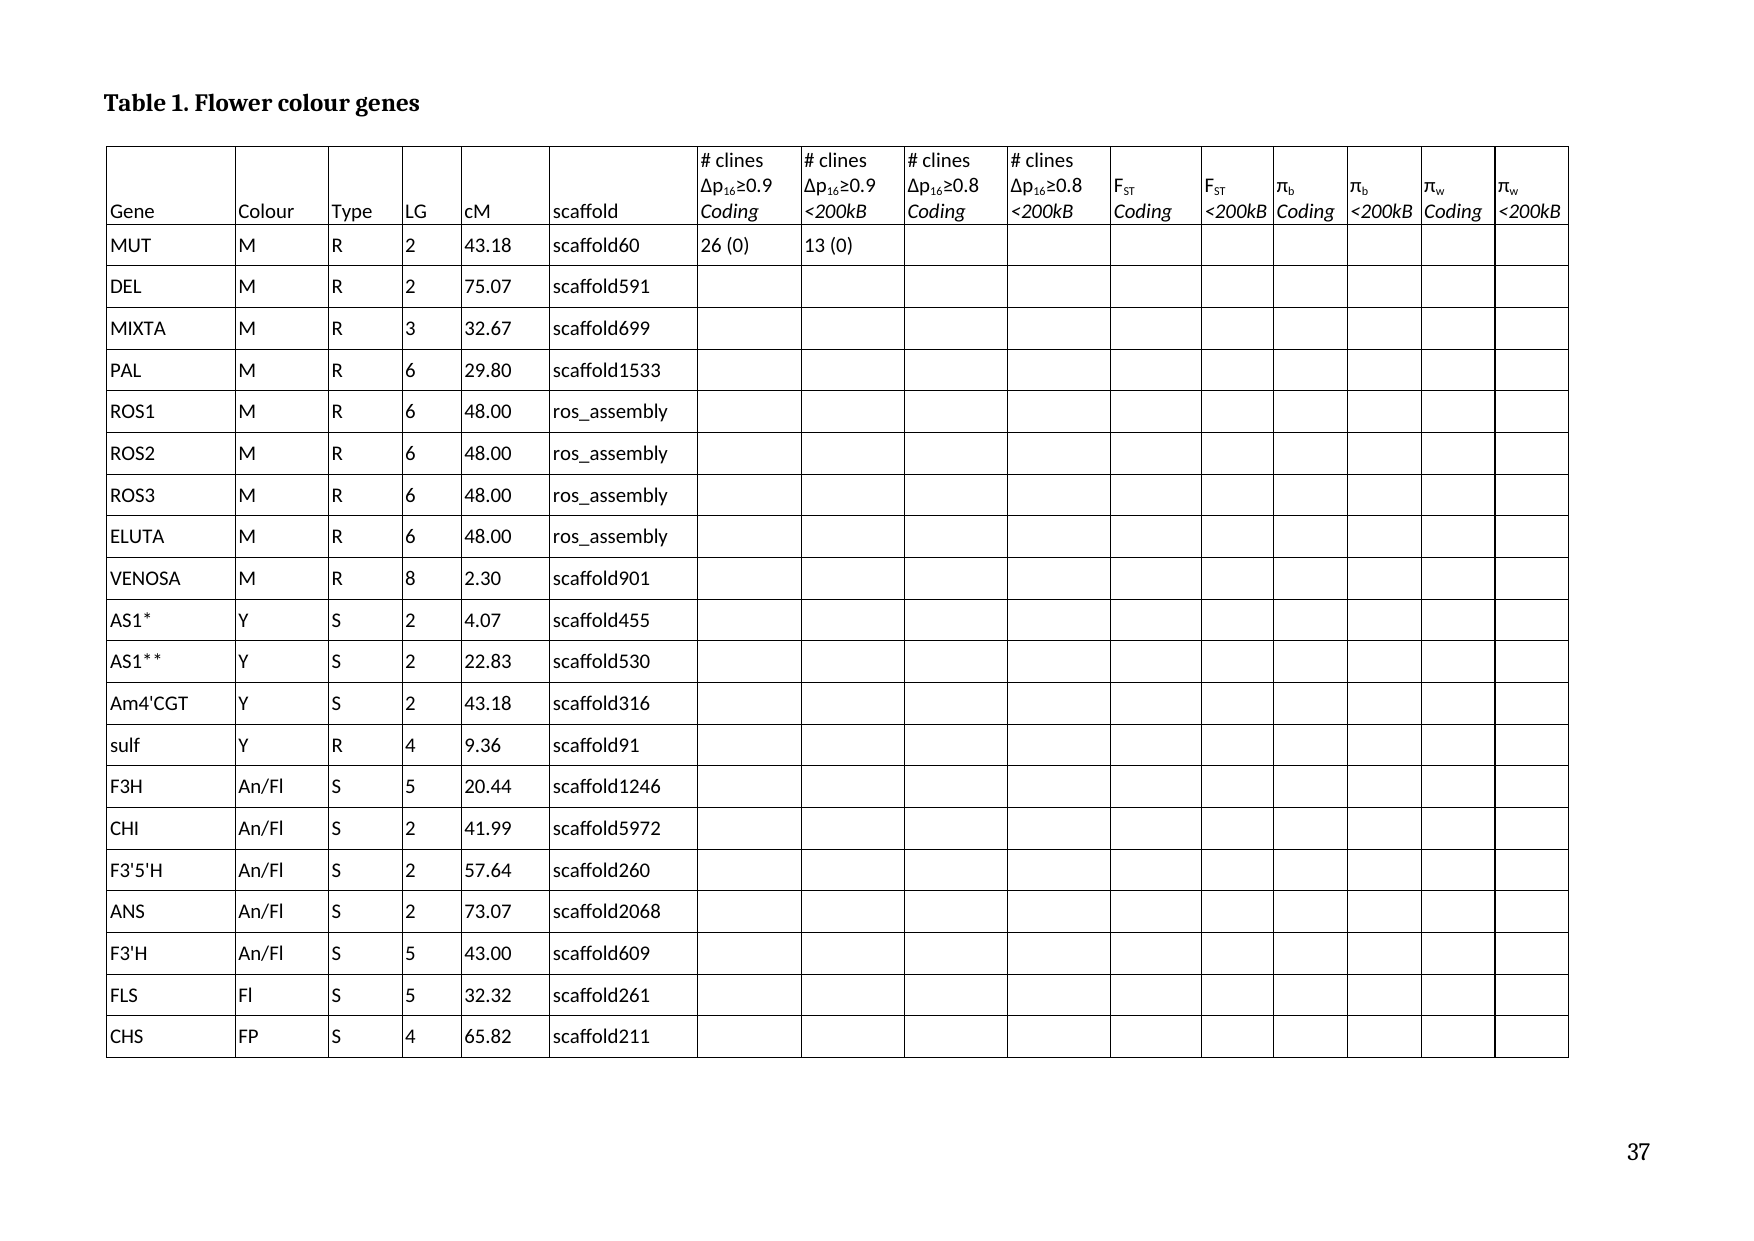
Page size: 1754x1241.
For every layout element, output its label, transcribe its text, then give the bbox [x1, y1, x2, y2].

table_cell [1422, 516, 1494, 557]
table_cell [1348, 641, 1421, 682]
table_cell 4.07 [462, 600, 549, 640]
table_cell [905, 350, 1007, 390]
table_cell [1348, 308, 1421, 348]
table_cell [1274, 308, 1347, 348]
table_cell [1422, 433, 1494, 473]
table_cell [1111, 558, 1201, 598]
table_cell [698, 600, 801, 640]
table_cell scaffold211 [550, 1016, 697, 1057]
table_cell [698, 308, 801, 348]
table_cell [1111, 975, 1201, 1015]
table_cell CHI [107, 808, 235, 848]
table_cell Y [236, 600, 328, 640]
table_cell scaffold591 [550, 266, 697, 307]
table_cell ROS1 [107, 391, 235, 432]
table_cell S [329, 933, 402, 973]
table_cell M [236, 266, 328, 307]
table_cell S [329, 850, 402, 890]
table_cell [1496, 725, 1568, 765]
table_cell [1008, 641, 1110, 682]
table_cell 73.07 [462, 891, 549, 932]
table_cell 4 [403, 725, 461, 765]
table_cell [1008, 808, 1110, 848]
table_cell [1422, 266, 1494, 307]
table_cell [1202, 891, 1273, 932]
table_cell [905, 725, 1007, 765]
table_cell [802, 475, 904, 515]
table_header LG [403, 147, 461, 223]
table_cell [802, 725, 904, 765]
table_cell [802, 350, 904, 390]
table_cell [1111, 391, 1201, 432]
table_cell 6 [403, 391, 461, 432]
table_cell [905, 225, 1007, 265]
table_cell [1202, 641, 1273, 682]
table_cell [698, 891, 801, 932]
table_header Gene [107, 147, 235, 223]
table_cell [1202, 225, 1273, 265]
table_cell R [329, 725, 402, 765]
table_cell [905, 641, 1007, 682]
table_cell 75.07 [462, 266, 549, 307]
table_cell S [329, 683, 402, 723]
table_cell 6 [403, 516, 461, 557]
table_cell [1202, 308, 1273, 348]
table_cell 20.44 [462, 766, 549, 807]
table_cell [1274, 516, 1347, 557]
table_header πw Coding [1422, 147, 1494, 223]
table_cell [1348, 266, 1421, 307]
table_cell 48.00 [462, 475, 549, 515]
table_cell [905, 766, 1007, 807]
table_cell R [329, 475, 402, 515]
table_cell R [329, 391, 402, 432]
table_cell ros_assembly [550, 433, 697, 473]
table_cell [698, 433, 801, 473]
table_header πb Coding [1274, 147, 1347, 223]
table_cell [1422, 391, 1494, 432]
table_cell S [329, 975, 402, 1015]
table_cell M [236, 475, 328, 515]
table_cell Am4'CGT [107, 683, 235, 723]
table_cell 43.18 [462, 225, 549, 265]
table_cell [1274, 600, 1347, 640]
table_cell An/Fl [236, 808, 328, 848]
table_cell S [329, 600, 402, 640]
table_cell [698, 933, 801, 973]
table_cell [1422, 891, 1494, 932]
table_cell [1008, 350, 1110, 390]
table_header FST Coding [1111, 147, 1201, 223]
table_cell [1274, 391, 1347, 432]
table_cell 2 [403, 225, 461, 265]
table_cell 2 [403, 850, 461, 890]
table_cell [1422, 475, 1494, 515]
table_cell [1496, 266, 1568, 307]
table_header FST <200kB [1202, 147, 1273, 223]
table_cell [1008, 975, 1110, 1015]
table_cell [1496, 850, 1568, 890]
table_cell DEL [107, 266, 235, 307]
table_cell [1422, 225, 1494, 265]
table_cell R [329, 308, 402, 348]
table_cell AS1** [107, 641, 235, 682]
table_cell [802, 850, 904, 890]
table_cell R [329, 516, 402, 557]
table_cell [905, 308, 1007, 348]
table_cell [1496, 891, 1568, 932]
table_cell scaffold5972 [550, 808, 697, 848]
table_header # clines ∆p16≥0.9 <200kB [802, 147, 904, 223]
table_cell scaffold91 [550, 725, 697, 765]
table_cell [1008, 433, 1110, 473]
table_cell 48.00 [462, 516, 549, 557]
table_cell [905, 891, 1007, 932]
table_cell [1496, 1016, 1568, 1057]
table_cell 5 [403, 933, 461, 973]
table_cell [1348, 433, 1421, 473]
table_cell [1111, 933, 1201, 973]
table_cell [1111, 850, 1201, 890]
table_header # clines ∆p16≥0.8 <200kB [1008, 147, 1110, 223]
table_cell [1496, 641, 1568, 682]
table_cell [1496, 683, 1568, 723]
table_cell [698, 1016, 801, 1057]
table_cell [1202, 850, 1273, 890]
table_cell [1008, 683, 1110, 723]
table_cell [802, 516, 904, 557]
table_cell [905, 975, 1007, 1015]
table_cell scaffold609 [550, 933, 697, 973]
table_header # clines ∆p16≥0.9 Coding [698, 147, 801, 223]
table_cell [698, 350, 801, 390]
table_cell [1274, 266, 1347, 307]
table_cell M [236, 433, 328, 473]
table_cell Y [236, 725, 328, 765]
table_cell [1111, 766, 1201, 807]
table_cell ROS3 [107, 475, 235, 515]
table_cell ros_assembly [550, 475, 697, 515]
table_cell [1348, 808, 1421, 848]
table_cell scaffold455 [550, 600, 697, 640]
table_cell [1422, 308, 1494, 348]
table_cell 2 [403, 600, 461, 640]
table_cell An/Fl [236, 766, 328, 807]
table_cell [1348, 766, 1421, 807]
table_cell [1111, 1016, 1201, 1057]
table_cell [1274, 1016, 1347, 1057]
table_cell [1348, 350, 1421, 390]
table_cell [1348, 850, 1421, 890]
table_cell 32.32 [462, 975, 549, 1015]
table_cell 22.83 [462, 641, 549, 682]
table_cell 9.36 [462, 725, 549, 765]
table_cell MIXTA [107, 308, 235, 348]
table_cell [905, 933, 1007, 973]
table_cell [1111, 225, 1201, 265]
table_cell scaffold699 [550, 308, 697, 348]
table_cell [802, 308, 904, 348]
table_cell R [329, 350, 402, 390]
table_cell [1202, 808, 1273, 848]
table_cell 29.80 [462, 350, 549, 390]
table_cell [1496, 350, 1568, 390]
table_cell An/Fl [236, 891, 328, 932]
table_cell [1111, 350, 1201, 390]
table_cell 5 [403, 766, 461, 807]
table_cell S [329, 641, 402, 682]
table_cell [1496, 475, 1568, 515]
table_cell MUT [107, 225, 235, 265]
table_cell [1008, 558, 1110, 598]
table_cell [1008, 725, 1110, 765]
table_cell [1274, 225, 1347, 265]
table_cell [802, 766, 904, 807]
table_cell M [236, 558, 328, 598]
table_cell [1348, 683, 1421, 723]
table_cell M [236, 350, 328, 390]
table_cell 2.30 [462, 558, 549, 598]
table_cell [1202, 350, 1273, 390]
table_cell 8 [403, 558, 461, 598]
table_cell [802, 975, 904, 1015]
table_cell [1274, 433, 1347, 473]
table_cell [1008, 225, 1110, 265]
table_cell M [236, 391, 328, 432]
table_cell [1111, 808, 1201, 848]
table_cell [1202, 475, 1273, 515]
table_cell [905, 808, 1007, 848]
table_cell [1274, 933, 1347, 973]
table_cell PAL [107, 350, 235, 390]
table_cell [905, 433, 1007, 473]
table_cell [1202, 558, 1273, 598]
table_cell [1274, 891, 1347, 932]
table_cell [1422, 350, 1494, 390]
table_cell ros_assembly [550, 516, 697, 557]
table_cell [1202, 266, 1273, 307]
table_cell scaffold1533 [550, 350, 697, 390]
table_cell [1274, 766, 1347, 807]
table_cell S [329, 1016, 402, 1057]
table_cell ANS [107, 891, 235, 932]
table_cell sulf [107, 725, 235, 765]
table_cell [698, 850, 801, 890]
table_cell [1202, 433, 1273, 473]
table_cell 5 [403, 975, 461, 1015]
table_cell Fl [236, 975, 328, 1015]
table_cell [1202, 683, 1273, 723]
table_cell M [236, 516, 328, 557]
table_cell Y [236, 641, 328, 682]
table_cell 48.00 [462, 391, 549, 432]
table_cell 2 [403, 683, 461, 723]
table_header Type [329, 147, 402, 223]
table_cell ELUTA [107, 516, 235, 557]
table_cell 6 [403, 350, 461, 390]
table_cell [698, 683, 801, 723]
table_cell CHS [107, 1016, 235, 1057]
table_cell [1348, 1016, 1421, 1057]
table_cell [1008, 600, 1110, 640]
table_cell [1422, 600, 1494, 640]
table_cell [1111, 516, 1201, 557]
table_cell [698, 391, 801, 432]
table_cell [698, 266, 801, 307]
table_cell F3'H [107, 933, 235, 973]
table_cell [698, 558, 801, 598]
table_cell S [329, 891, 402, 932]
table_cell [1274, 350, 1347, 390]
table_cell [698, 766, 801, 807]
table_cell [1422, 1016, 1494, 1057]
table_cell [802, 266, 904, 307]
table_cell scaffold1246 [550, 766, 697, 807]
table_cell [1496, 516, 1568, 557]
table_cell [802, 683, 904, 723]
table_cell 4 [403, 1016, 461, 1057]
table_cell [802, 391, 904, 432]
table_cell [905, 850, 1007, 890]
table_cell [1274, 641, 1347, 682]
table_cell 2 [403, 808, 461, 848]
table_cell [905, 558, 1007, 598]
table_cell [698, 475, 801, 515]
table_cell [905, 266, 1007, 307]
table_cell scaffold316 [550, 683, 697, 723]
table_cell [1496, 766, 1568, 807]
table_cell [1008, 933, 1110, 973]
table_cell [1008, 308, 1110, 348]
table_cell [1348, 516, 1421, 557]
table_cell [1111, 891, 1201, 932]
table_cell [1111, 308, 1201, 348]
table_cell [1422, 641, 1494, 682]
table_cell [1496, 600, 1568, 640]
table_cell Y [236, 683, 328, 723]
table_cell 2 [403, 641, 461, 682]
table_cell 6 [403, 433, 461, 473]
table_cell [698, 641, 801, 682]
table_cell [698, 725, 801, 765]
table_cell [1008, 891, 1110, 932]
table_cell FP [236, 1016, 328, 1057]
table_cell [1496, 308, 1568, 348]
table_cell [1202, 975, 1273, 1015]
table_cell 6 [403, 475, 461, 515]
table_cell [1422, 975, 1494, 1015]
table_header πb <200kB [1348, 147, 1421, 223]
table_cell [1008, 766, 1110, 807]
table_cell [1111, 475, 1201, 515]
table_cell R [329, 225, 402, 265]
table_cell [802, 891, 904, 932]
table_cell 3 [403, 308, 461, 348]
table_cell [1348, 391, 1421, 432]
table_cell S [329, 766, 402, 807]
table_cell [1274, 558, 1347, 598]
table_cell R [329, 433, 402, 473]
table_cell [698, 516, 801, 557]
table_header Colour [236, 147, 328, 223]
table_cell [905, 1016, 1007, 1057]
table_cell VENOSA [107, 558, 235, 598]
table_cell [1202, 516, 1273, 557]
table_cell [1111, 266, 1201, 307]
table_cell An/Fl [236, 933, 328, 973]
table_cell [1008, 266, 1110, 307]
table_cell 41.99 [462, 808, 549, 848]
table_cell [802, 1016, 904, 1057]
table_cell [1008, 516, 1110, 557]
table_cell [1496, 391, 1568, 432]
table_cell [905, 600, 1007, 640]
table_cell ros_assembly [550, 391, 697, 432]
table_cell [1348, 975, 1421, 1015]
table_cell [905, 683, 1007, 723]
table_cell [802, 600, 904, 640]
table_cell [1348, 475, 1421, 515]
table_cell M [236, 308, 328, 348]
table_cell M [236, 225, 328, 265]
table_cell [802, 933, 904, 973]
table_cell scaffold530 [550, 641, 697, 682]
table_cell [1008, 391, 1110, 432]
table_cell [1496, 933, 1568, 973]
table_cell An/Fl [236, 850, 328, 890]
table_header scaffold [550, 147, 697, 223]
table_cell [1274, 475, 1347, 515]
table_cell scaffold60 [550, 225, 697, 265]
table_cell [1111, 683, 1201, 723]
table_cell [1422, 558, 1494, 598]
table_cell F3H [107, 766, 235, 807]
table_cell 43.18 [462, 683, 549, 723]
table_cell 32.67 [462, 308, 549, 348]
table_cell [1202, 391, 1273, 432]
table_cell [1202, 725, 1273, 765]
table_cell [1348, 725, 1421, 765]
table_cell scaffold2068 [550, 891, 697, 932]
table_cell ROS2 [107, 433, 235, 473]
table_cell [1422, 933, 1494, 973]
table_cell [1496, 433, 1568, 473]
table_cell [1496, 558, 1568, 598]
table_cell [802, 558, 904, 598]
table_cell [1348, 558, 1421, 598]
table_cell AS1* [107, 600, 235, 640]
table_cell [1008, 475, 1110, 515]
table_cell [1496, 225, 1568, 265]
table_cell [1008, 850, 1110, 890]
text Table 1. Flower colour genes [103, 89, 1651, 117]
table_cell R [329, 266, 402, 307]
table_cell scaffold261 [550, 975, 697, 1015]
table_cell [1274, 725, 1347, 765]
table_cell [1422, 808, 1494, 848]
table_cell [698, 975, 801, 1015]
table_cell [1274, 808, 1347, 848]
table_header πw <200kB [1496, 147, 1568, 223]
table_cell 2 [403, 266, 461, 307]
table_cell [1111, 600, 1201, 640]
table_cell [1348, 933, 1421, 973]
table_cell [905, 516, 1007, 557]
table_cell 48.00 [462, 433, 549, 473]
table_cell 26 (0) [698, 225, 801, 265]
table_cell [802, 641, 904, 682]
table_cell scaffold901 [550, 558, 697, 598]
table_cell [1111, 641, 1201, 682]
table_cell [1008, 1016, 1110, 1057]
table_cell F3'5'H [107, 850, 235, 890]
table_header cM [462, 147, 549, 223]
table_cell [802, 808, 904, 848]
table_cell FLS [107, 975, 235, 1015]
table_cell [802, 433, 904, 473]
table_cell [1496, 808, 1568, 848]
table_cell [1202, 766, 1273, 807]
table_cell [1348, 225, 1421, 265]
table_cell [905, 475, 1007, 515]
table_cell R [329, 558, 402, 598]
table_cell [1274, 975, 1347, 1015]
table_cell [1274, 683, 1347, 723]
table_cell [1274, 850, 1347, 890]
table_header # clines ∆p16≥0.8 Coding [905, 147, 1007, 223]
table_cell [1422, 850, 1494, 890]
table_cell [1422, 683, 1494, 723]
table_cell [1496, 975, 1568, 1015]
table_cell 65.82 [462, 1016, 549, 1057]
table_cell S [329, 808, 402, 848]
table_cell 43.00 [462, 933, 549, 973]
table_cell [698, 808, 801, 848]
table_cell [1202, 1016, 1273, 1057]
table_cell [1111, 433, 1201, 473]
table_cell [1422, 725, 1494, 765]
table_cell [1348, 891, 1421, 932]
table_cell [1202, 600, 1273, 640]
table_cell [1202, 933, 1273, 973]
table_cell 13 (0) [802, 225, 904, 265]
table_cell [905, 391, 1007, 432]
table_cell 2 [403, 891, 461, 932]
table_cell [1422, 766, 1494, 807]
table_cell 57.64 [462, 850, 549, 890]
table_cell [1111, 725, 1201, 765]
table_cell [1348, 600, 1421, 640]
table_cell scaffold260 [550, 850, 697, 890]
